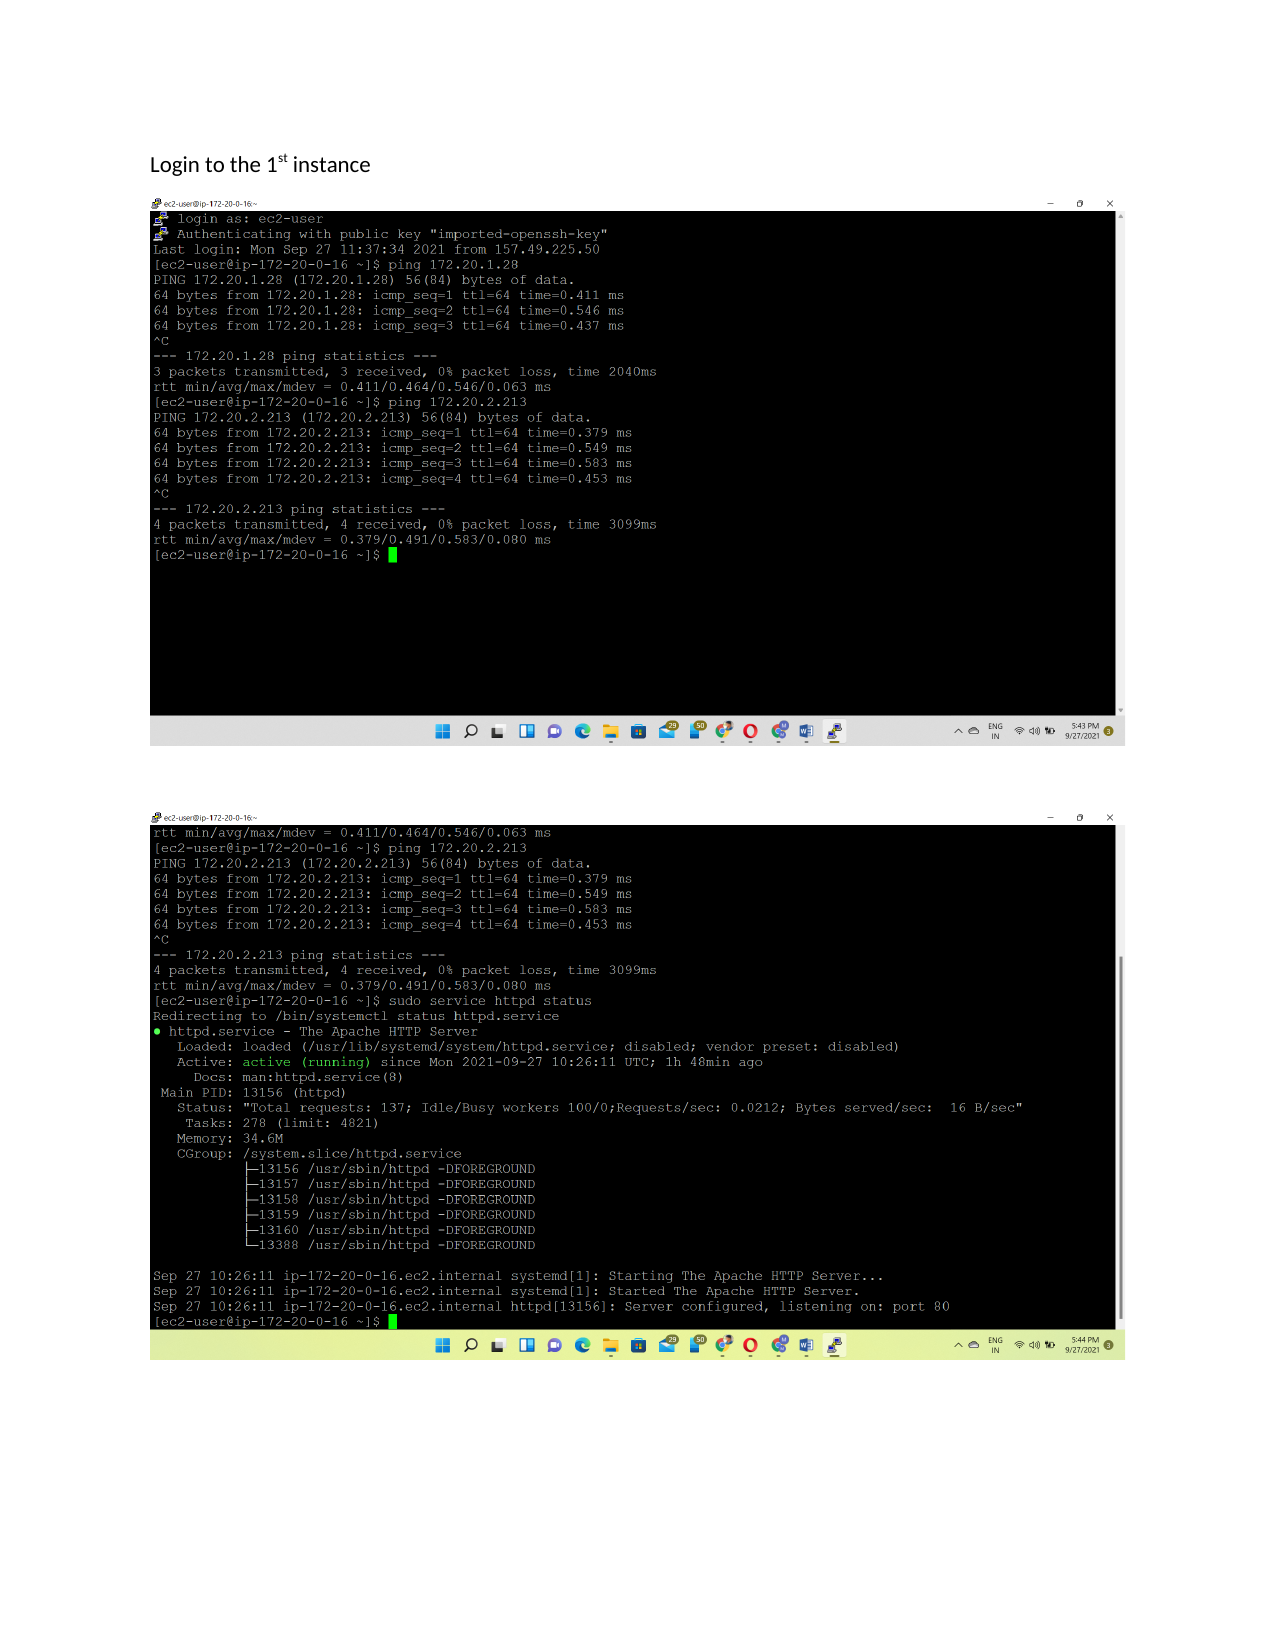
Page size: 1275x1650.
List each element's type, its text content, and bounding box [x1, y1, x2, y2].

text Login to the 1st instance [150, 150, 1125, 178]
picture [150, 196, 1125, 746]
picture [150, 811, 1125, 1360]
